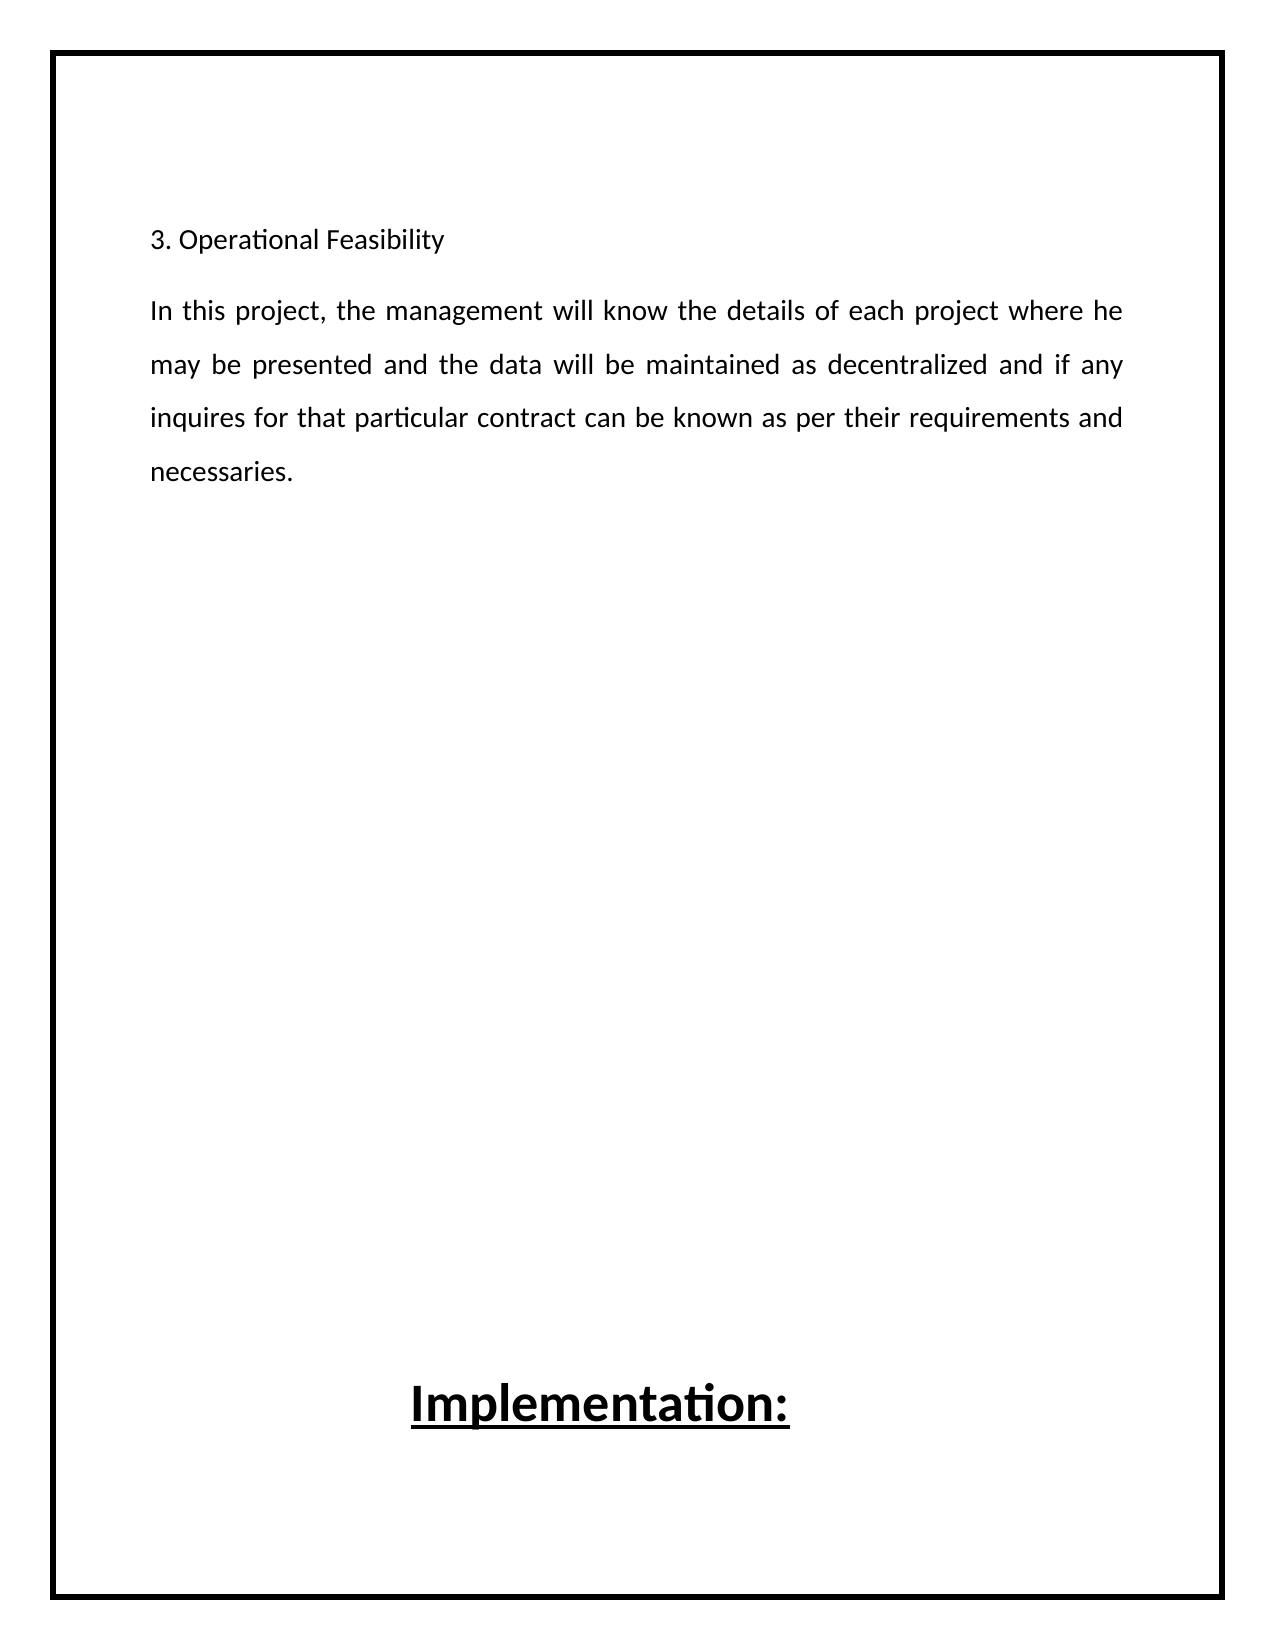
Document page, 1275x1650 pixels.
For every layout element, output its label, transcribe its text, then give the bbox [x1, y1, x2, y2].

text Implementation: [150, 1369, 1050, 1435]
text 3. Operational Feasibility [150, 221, 1050, 257]
text In this project, the management will know the details of each project where he may be presented and the data will be maintained as decentralized and if any inquires for that particular contract can be known as per their requirements and necessaries. [150, 292, 1125, 488]
